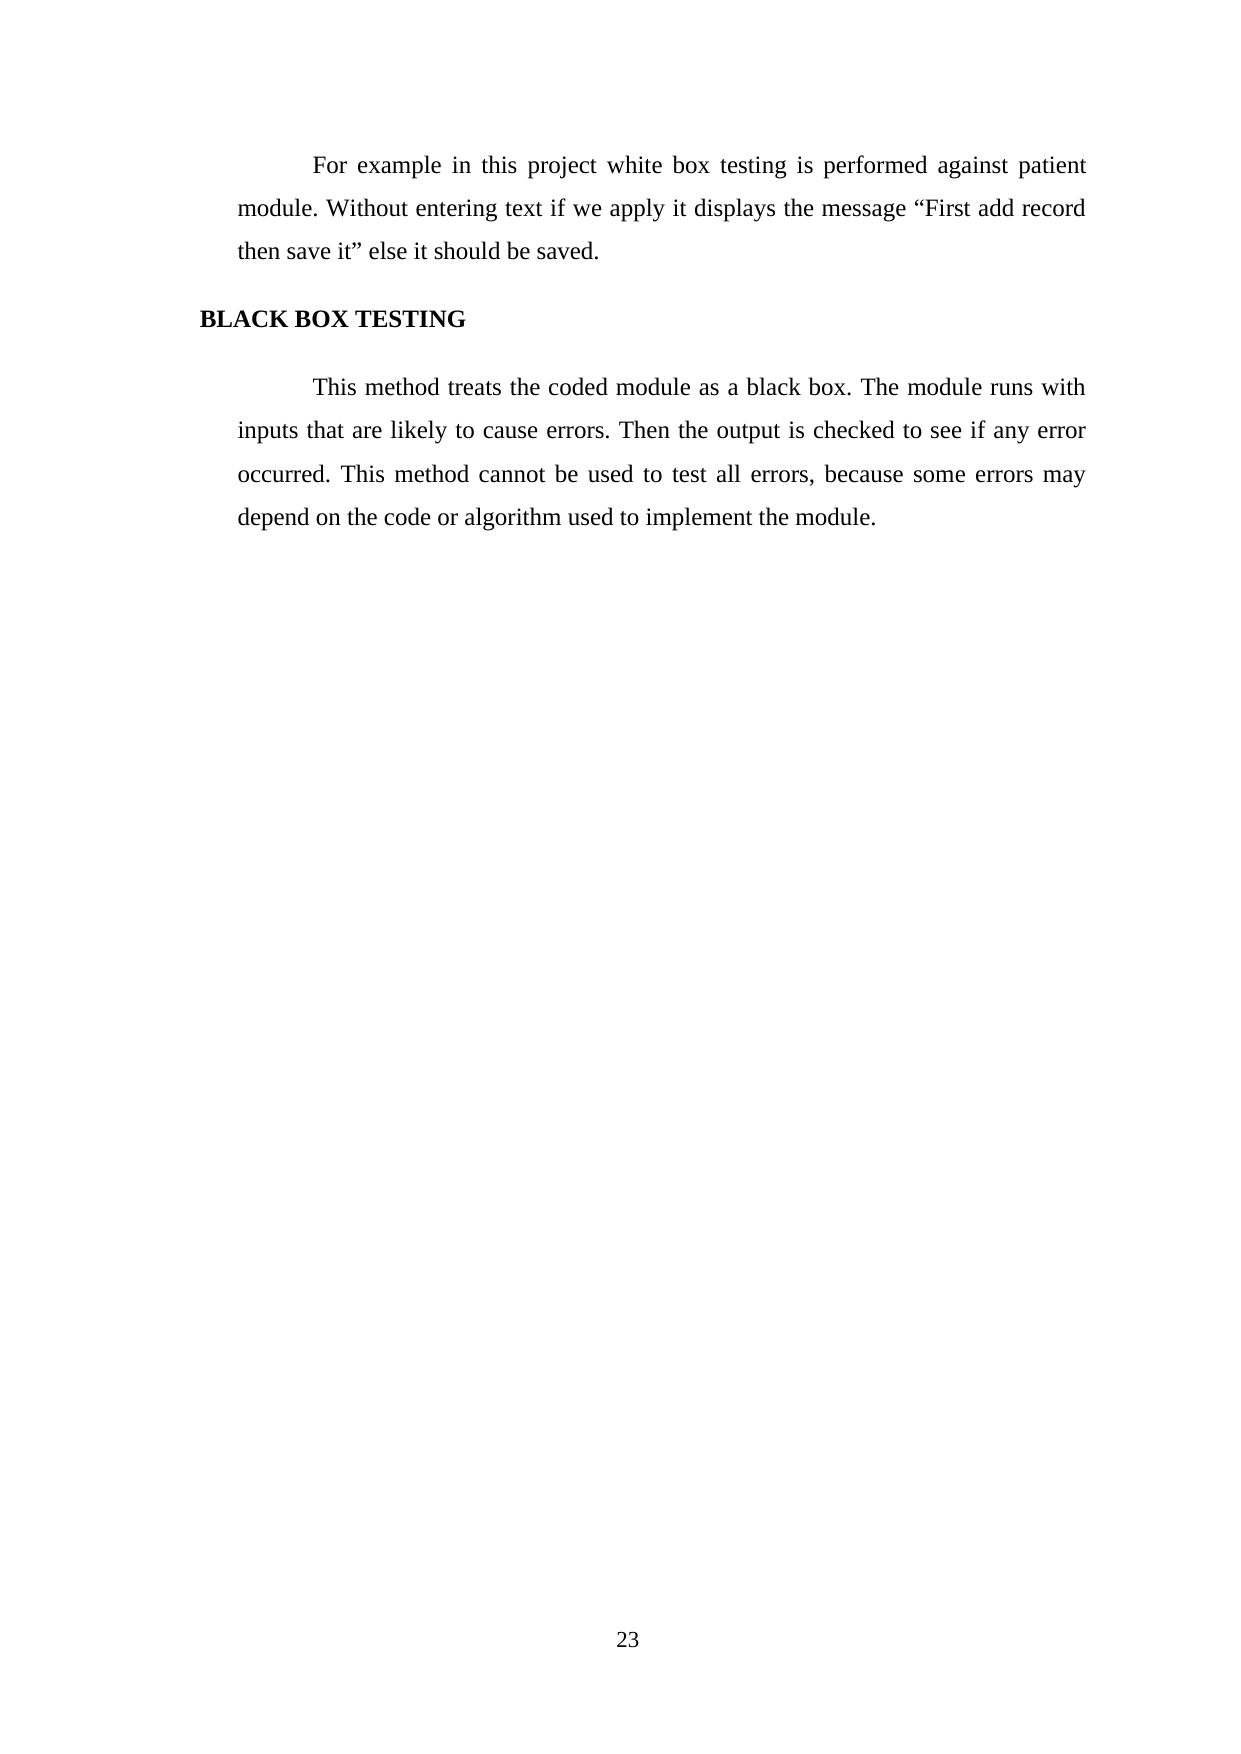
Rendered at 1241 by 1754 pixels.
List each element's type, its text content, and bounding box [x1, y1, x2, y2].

text BLACK BOX TESTING [199, 304, 1087, 333]
text For example in this project white box testing is performed against patient module. Without entering text if we apply it displays the message “First add record then save it” else it should be saved. [237, 150, 1087, 265]
text This method treats the coded module as a black box. The module runs with inputs that are likely to cause errors. Then the output is checked to see if any error occurred. This method cannot be used to test all errors, because some errors may depend on the code or algorithm used to implement the module. [237, 372, 1087, 531]
